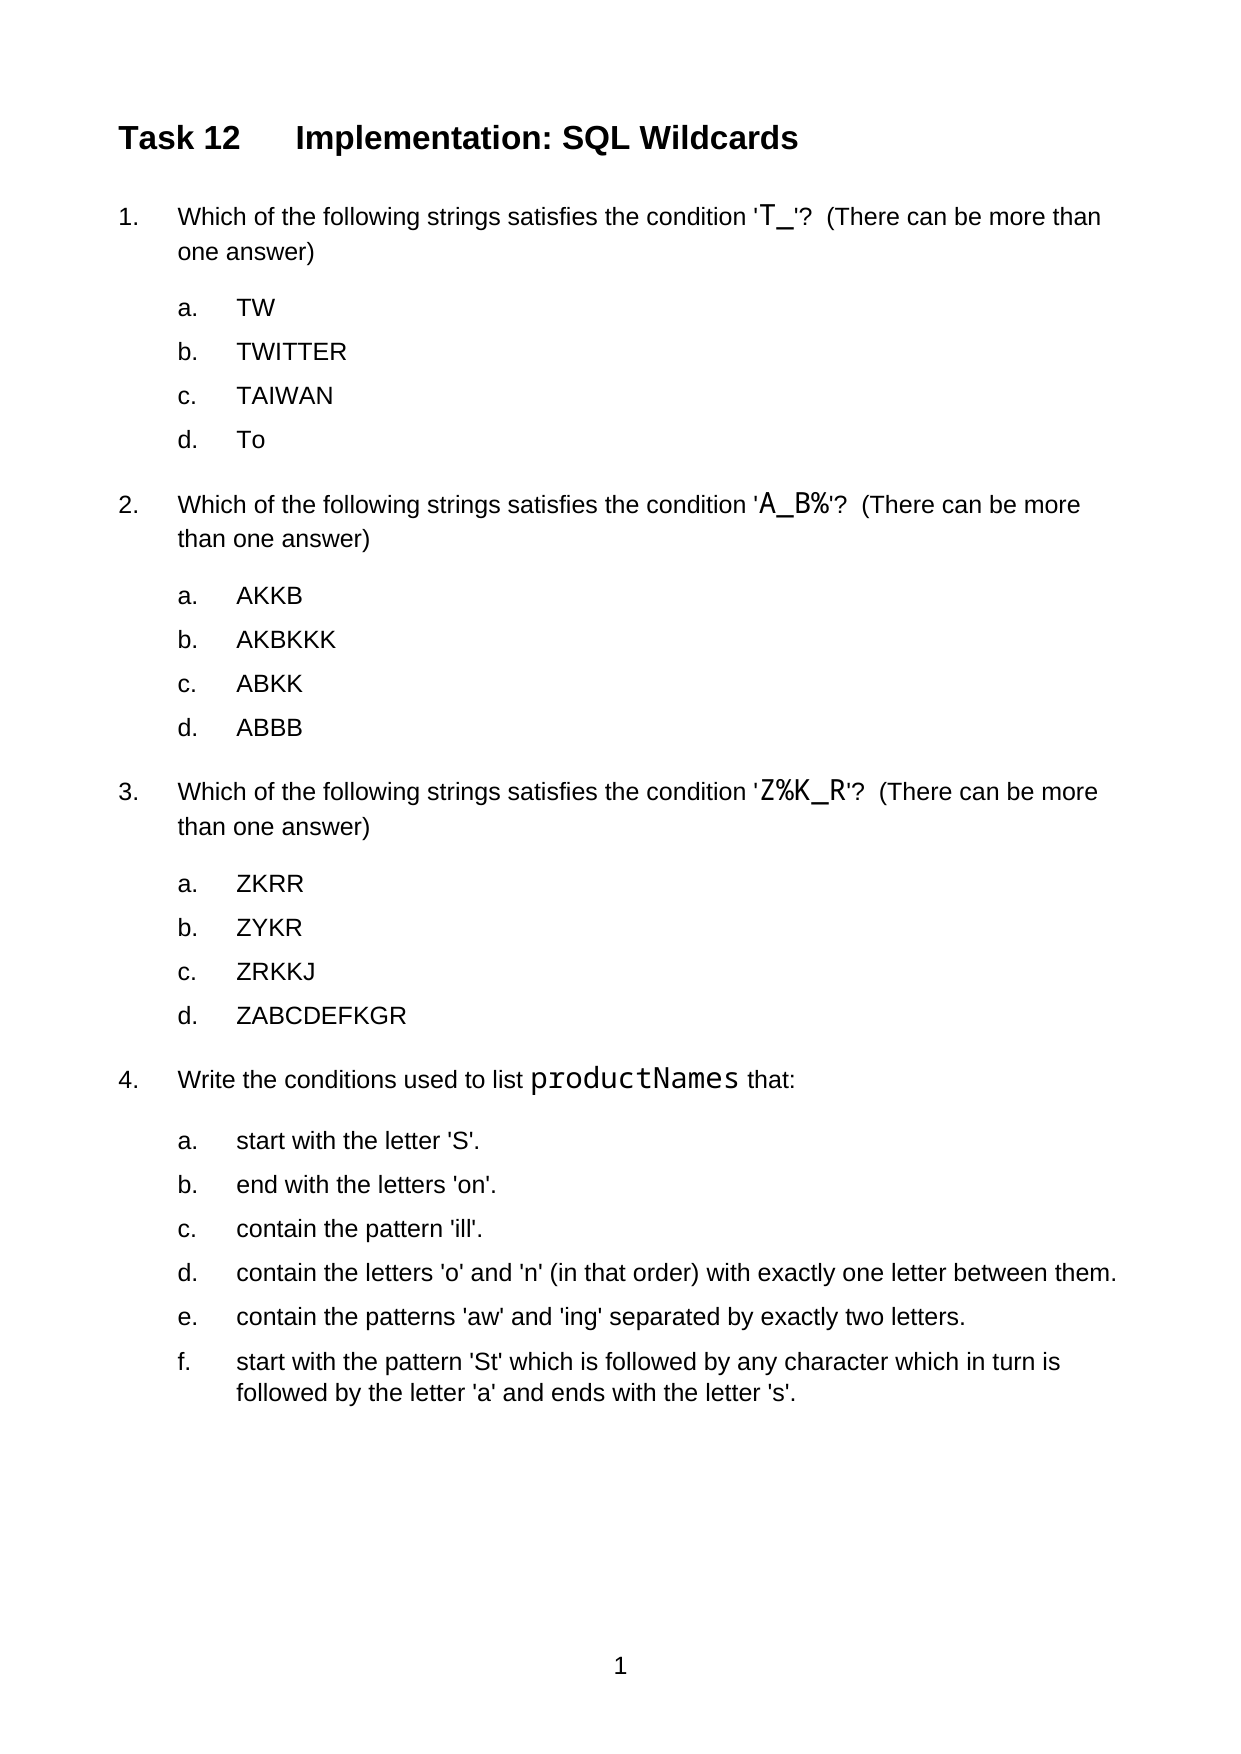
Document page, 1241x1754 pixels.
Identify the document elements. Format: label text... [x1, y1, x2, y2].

list ZYKR [177, 913, 1122, 942]
list Which of the following strings satisfies the condition 'A_B%'? (There can be more than one answer) [118, 482, 1122, 553]
list Write the conditions used to list productNames that: [118, 1057, 1122, 1097]
list TW [177, 293, 1122, 322]
list contain the letters 'o' and 'n' (in that order) with exactly one letter between them. [177, 1258, 1122, 1287]
list To [177, 425, 1122, 454]
list AKKB [177, 581, 1122, 610]
list contain the patterns 'aw' and 'ing' separated by exactly two letters. [177, 1302, 1122, 1331]
list ABBB [177, 713, 1122, 742]
list AKBKKK [177, 625, 1122, 654]
list contain the pattern 'ill'. [177, 1214, 1122, 1243]
list ZRKKJ [177, 957, 1122, 986]
list Which of the following strings satisfies the condition 'Z%K_R'? (There can be more than one answer) [118, 770, 1122, 841]
list start with the letter 'S'. [177, 1126, 1122, 1155]
list Which of the following strings satisfies the condition 'T_'? (There can be more than one answer) [118, 194, 1122, 265]
list TAIWAN [177, 381, 1122, 410]
subtitle Implementation: SQL Wildcards [118, 118, 1122, 157]
list ZKRR [177, 869, 1122, 897]
list TWITTER [177, 337, 1122, 366]
list ZABCDEFKGR [177, 1001, 1122, 1030]
list end with the letters 'on'. [177, 1170, 1122, 1199]
list ABKK [177, 669, 1122, 698]
list start with the pattern 'St' which is followed by any character which in turn is followed by the letter 'a' and ends with the letter 's'. [177, 1346, 1122, 1407]
